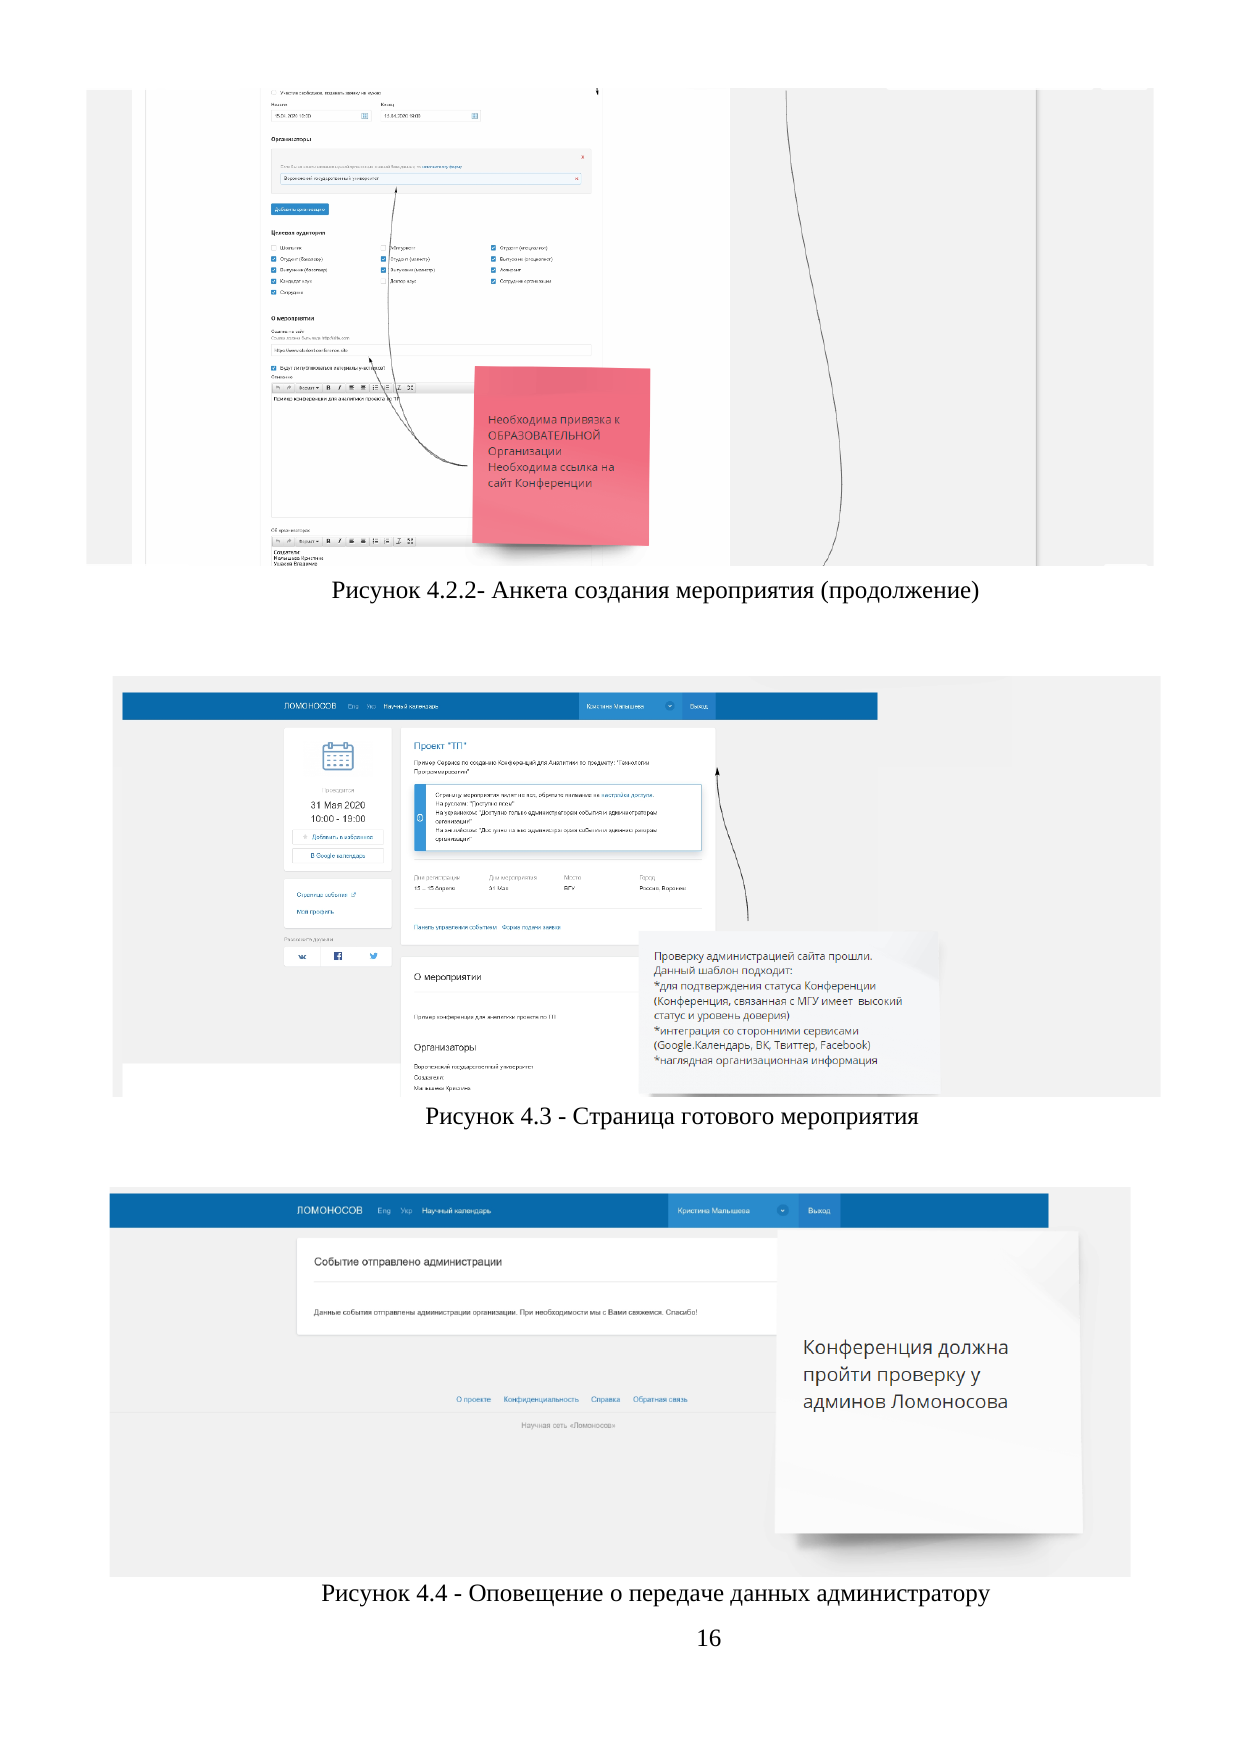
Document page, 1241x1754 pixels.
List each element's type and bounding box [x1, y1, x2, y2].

picture [109, 1187, 1131, 1577]
picture [86, 88, 1154, 566]
picture [112, 676, 1161, 1097]
